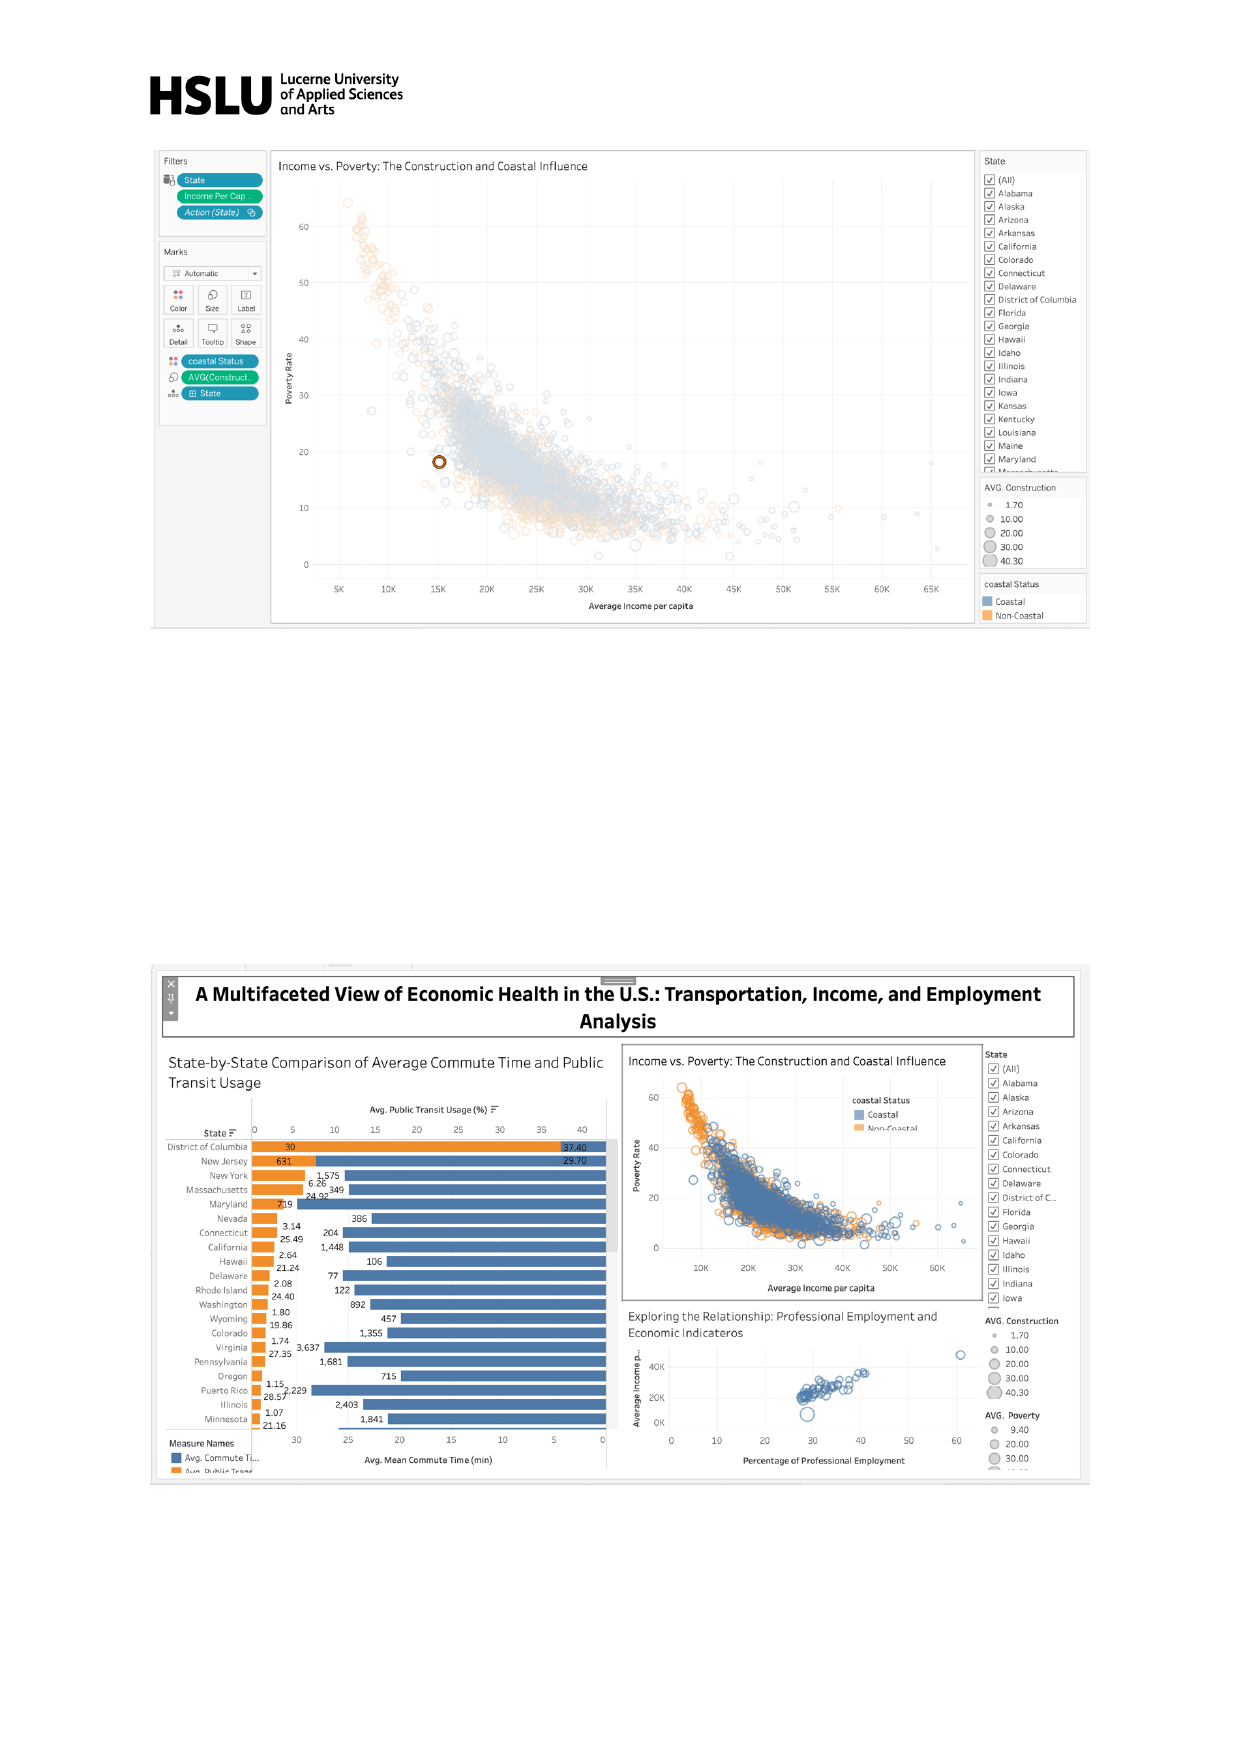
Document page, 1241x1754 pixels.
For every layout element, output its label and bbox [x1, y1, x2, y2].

picture [150, 73, 403, 115]
picture [150, 964, 1091, 1485]
picture [150, 150, 1091, 629]
